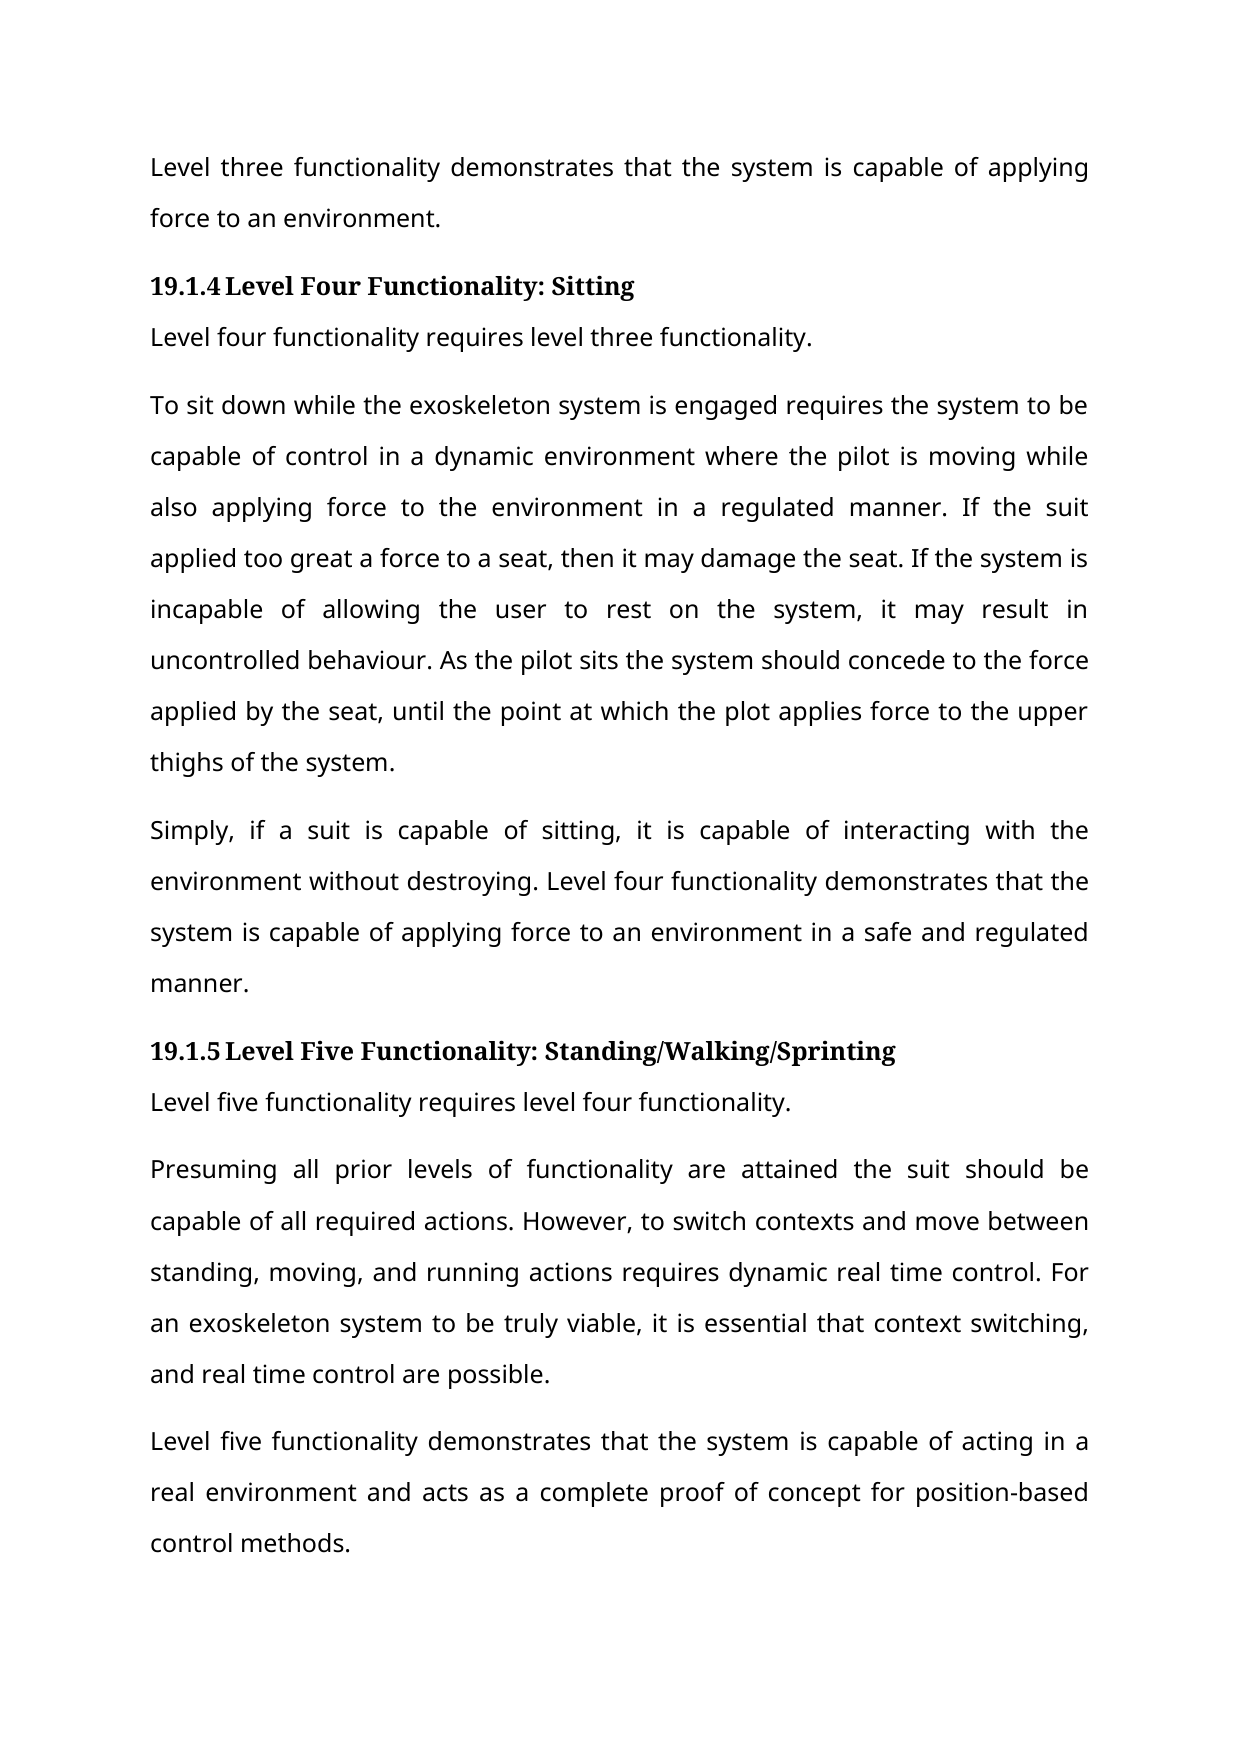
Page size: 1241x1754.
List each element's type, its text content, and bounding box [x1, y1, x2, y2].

text Level three functionality demonstrates that the system is capable of applying force to an environment. [150, 150, 1090, 235]
subtitle Level Five Functionality: Standing/Walking/Sprinting [150, 1033, 1090, 1067]
text Level five functionality demonstrates that the system is capable of acting in a real environment and acts as a complete proof of concept for position-based control methods. [150, 1424, 1090, 1560]
text Simply, if a suit is capable of sitting, it is capable of interacting with the environment without destroying. Level four functionality demonstrates that the system is capable of applying force to an environment in a safe and regulated manner. [150, 812, 1090, 1000]
text To sit down while the exoskeleton system is engaged requires the system to be capable of control in a dynamic environment where the pilot is moving while also applying force to the environment in a regulated manner. If the suit applied too great a force to a seat, then it may damage the seat. If the system is incapable of allowing the user to rest on the system, it may result in uncontrolled behaviour. As the pilot sits the system should concede to the force applied by the seat, until the point at which the plot applies force to the upper thighs of the system. [150, 387, 1090, 779]
text Level five functionality requires level four functionality. [150, 1084, 1090, 1118]
text Level four functionality requires level three functionality. [150, 320, 1090, 354]
subtitle Level Four Functionality: Sitting [150, 269, 1090, 303]
text Presuming all prior levels of functionality are attained the suit should be capable of all required actions. However, to switch contexts and move between standing, moving, and running actions requires dynamic real time control. For an exoskeleton system to be truly viable, it is essential that context switching, and real time control are possible. [150, 1152, 1090, 1390]
